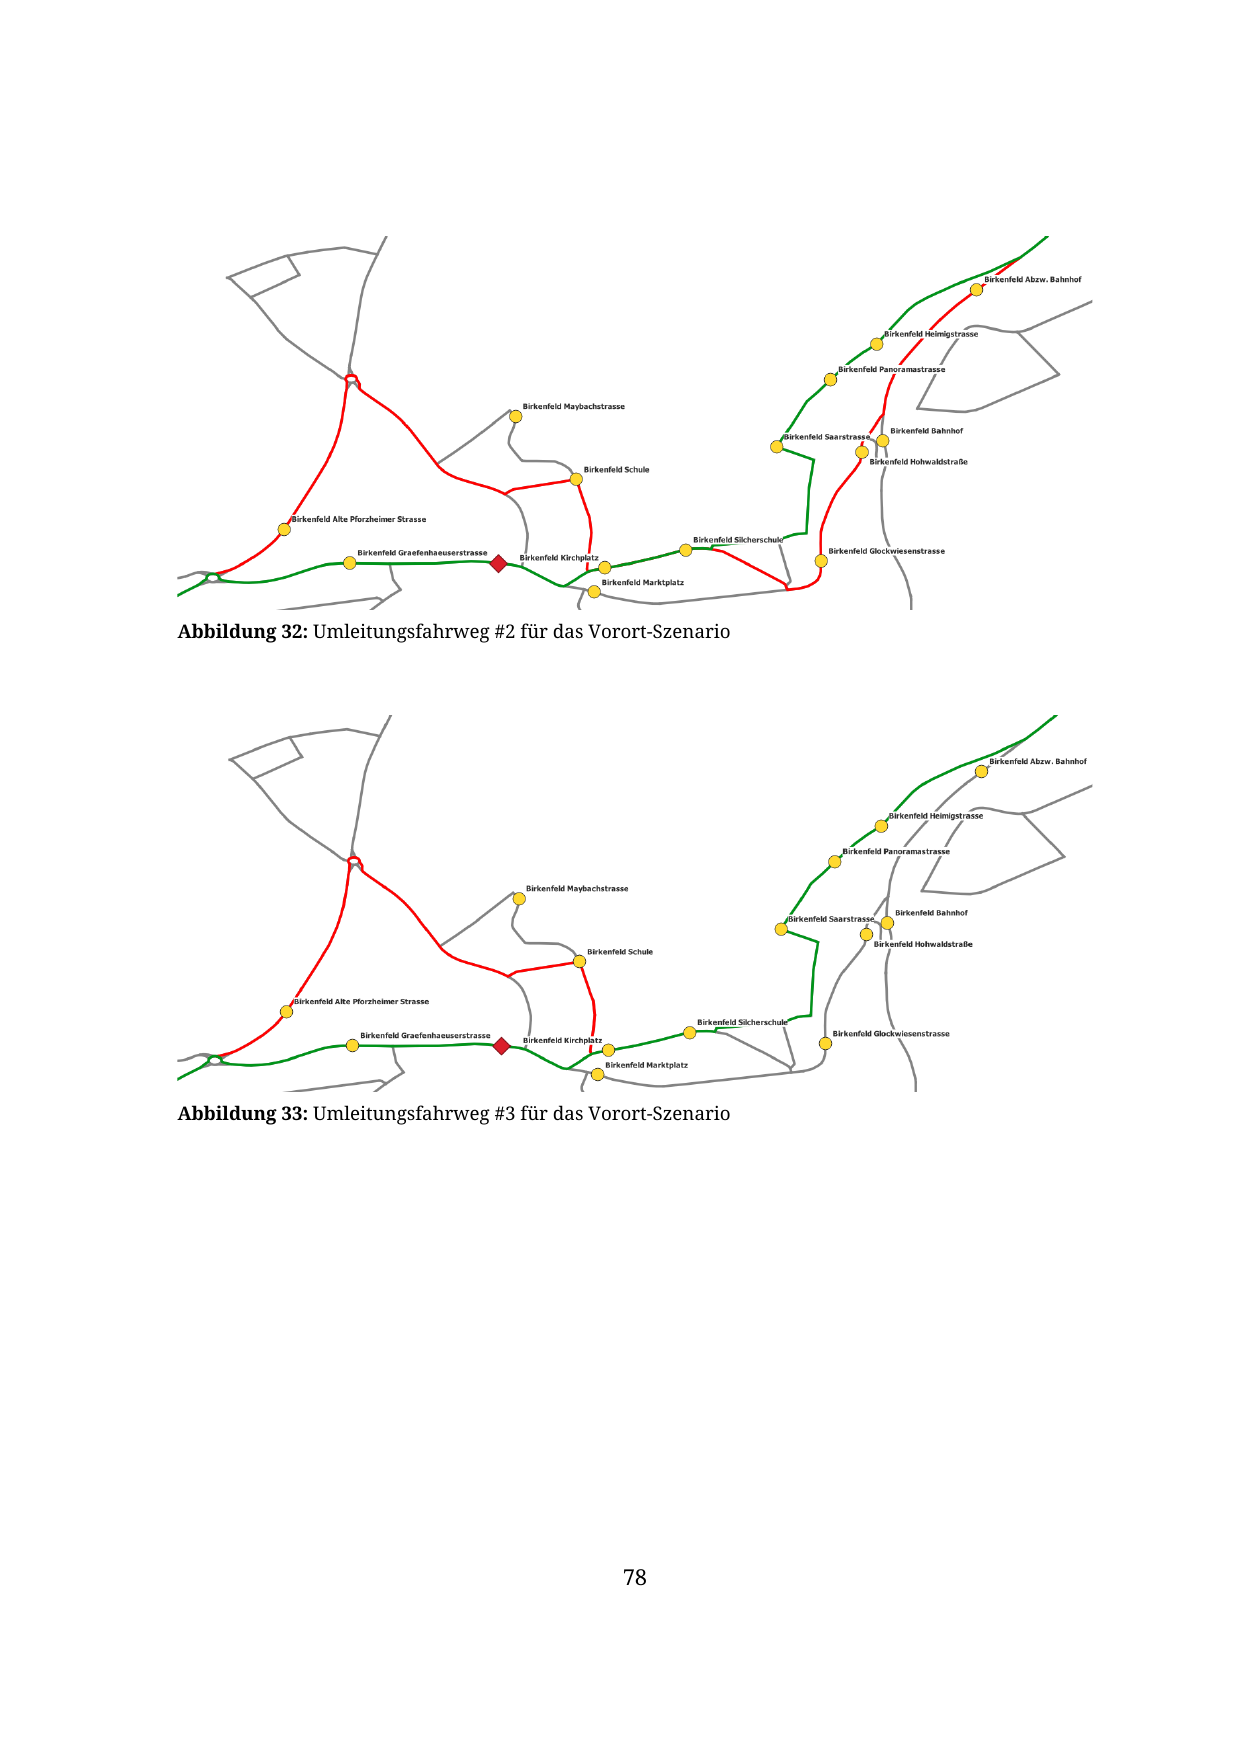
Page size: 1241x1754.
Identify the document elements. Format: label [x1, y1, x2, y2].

picture [177, 715, 1093, 1092]
picture [177, 236, 1093, 610]
